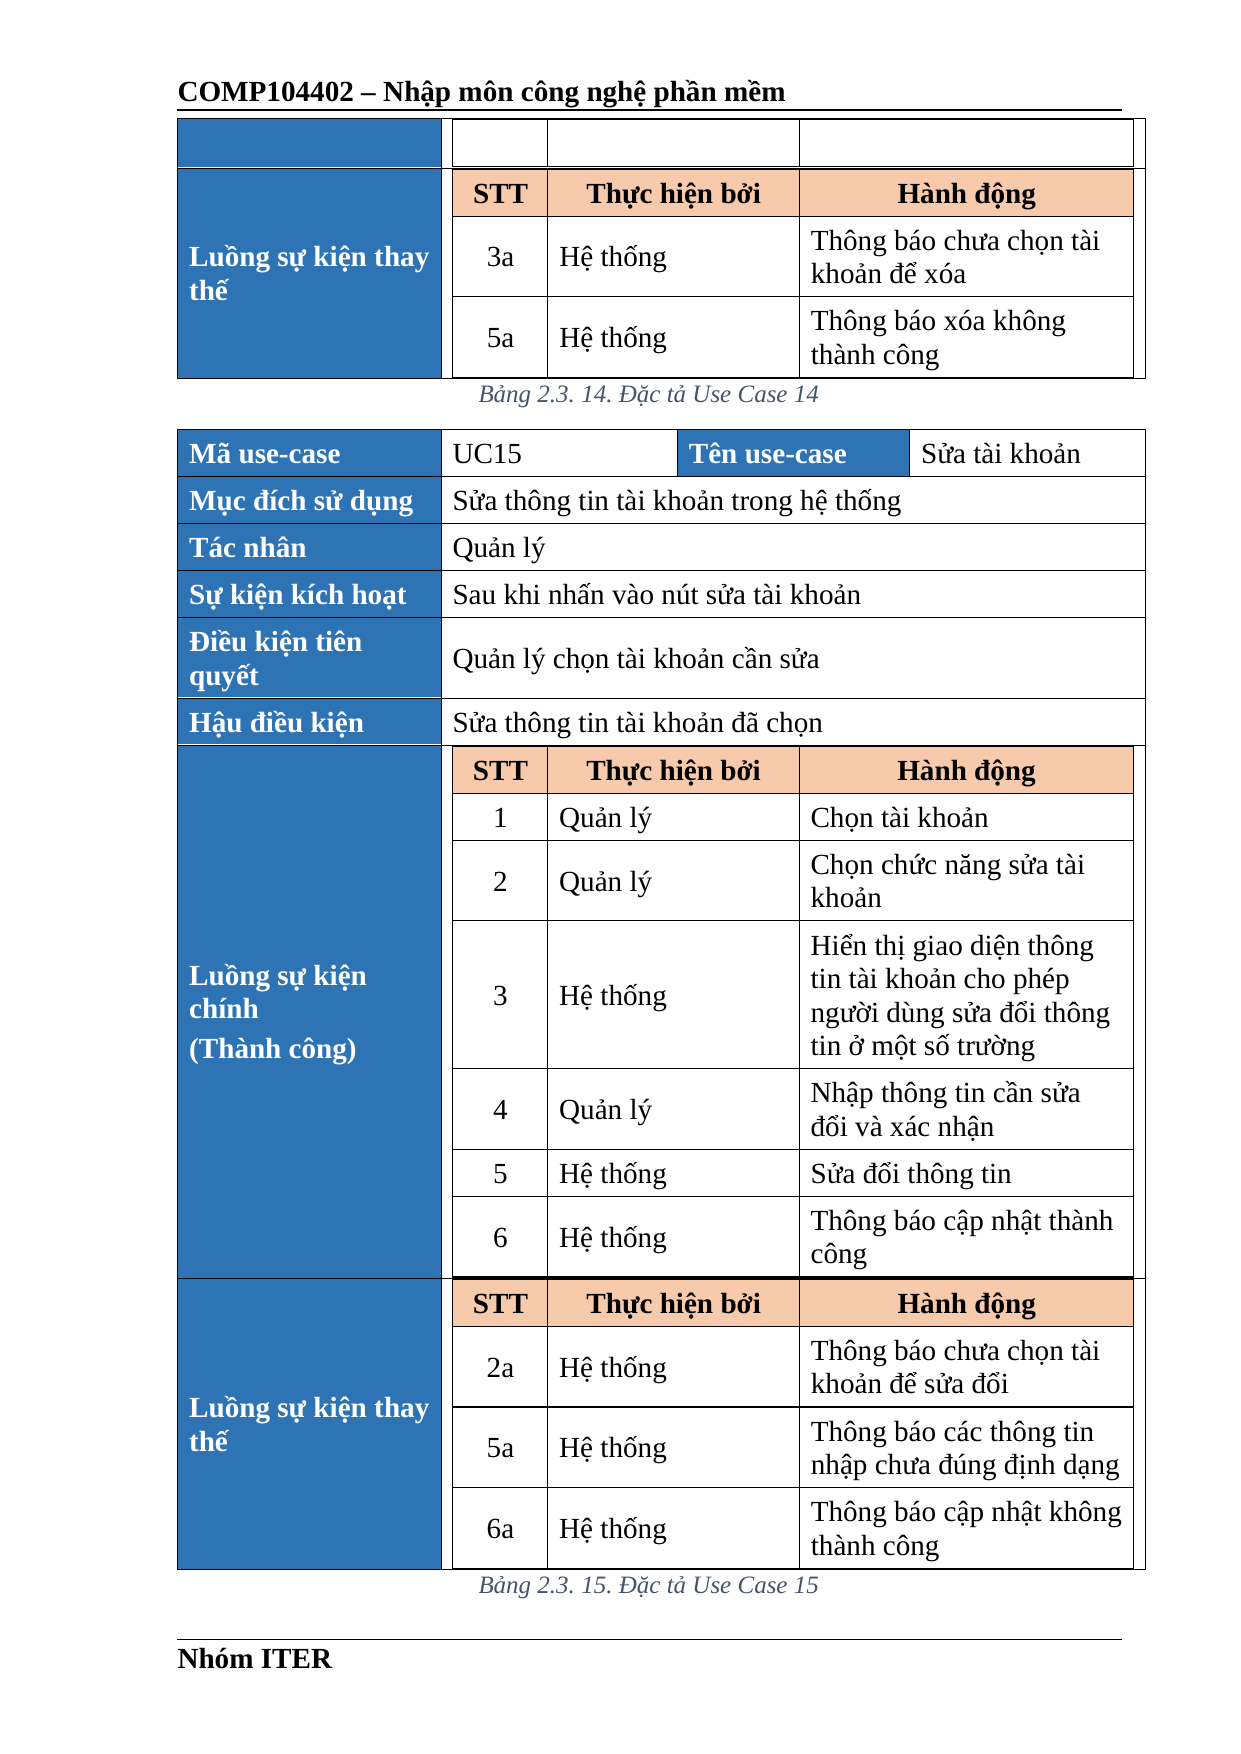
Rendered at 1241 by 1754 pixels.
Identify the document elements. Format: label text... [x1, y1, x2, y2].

table_cell [800, 297, 1133, 377]
table_cell Mục đích sử dụng [178, 477, 441, 523]
table_cell [800, 120, 1133, 166]
table_cell [800, 1327, 1133, 1406]
table_cell [548, 1327, 799, 1406]
table_cell [800, 217, 1133, 296]
table_cell Quản lý [442, 524, 1145, 570]
table_cell [1134, 119, 1145, 167]
table_cell [800, 1197, 1133, 1276]
table_cell [442, 169, 452, 378]
table_cell [548, 1197, 799, 1276]
table_cell [453, 120, 547, 166]
table_cell [442, 119, 452, 167]
table_cell [1134, 746, 1145, 1278]
table_cell Điều kiện tiên quyết [178, 618, 441, 697]
table_cell Hậu điều kiện [178, 699, 441, 744]
table_cell [548, 1150, 799, 1196]
table_cell Sửa thông tin tài khoản trong hệ thống [442, 477, 1145, 523]
table_cell [548, 1488, 799, 1568]
table_cell [453, 1327, 547, 1406]
table_cell [548, 841, 799, 920]
table_cell [548, 297, 799, 377]
table_cell Quản lý chọn tài khoản cần sửa [442, 618, 1145, 697]
table_cell [453, 297, 547, 377]
table_cell Luồng sự kiện thay thế [178, 169, 441, 378]
table_cell [800, 921, 1133, 1068]
table_cell [548, 1069, 799, 1149]
table_cell [800, 1488, 1133, 1568]
table_cell [800, 1150, 1133, 1196]
table_cell [453, 794, 547, 840]
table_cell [178, 119, 441, 167]
table_cell [1134, 1279, 1145, 1569]
table_cell [453, 217, 547, 296]
table_header Tên use-case [678, 430, 909, 476]
text Bảng 2.3. 14. Đặc tả Use Case 14 [177, 379, 1122, 408]
table_cell [453, 1408, 547, 1487]
table_cell [453, 841, 547, 920]
table_cell [453, 1069, 547, 1149]
table_cell [548, 921, 799, 1068]
table_cell [548, 1408, 799, 1487]
table_header Sửa tài khoản [910, 430, 1145, 476]
table_cell [548, 120, 799, 166]
table_cell [800, 1069, 1133, 1149]
table_cell [442, 746, 452, 1278]
table_cell [453, 1197, 547, 1276]
table_cell [548, 794, 799, 840]
table_cell Sửa thông tin tài khoản đã chọn [442, 699, 1145, 744]
table_cell [453, 1488, 547, 1568]
table_cell Luồng sự kiện chính (Thành công) [178, 746, 441, 1278]
table_cell [800, 841, 1133, 920]
table_cell [548, 217, 799, 296]
table_cell [453, 1150, 547, 1196]
table_cell [800, 1408, 1133, 1487]
table_cell Sự kiện kích hoạt [178, 571, 441, 617]
table_cell [442, 1279, 452, 1569]
table_cell Sau khi nhấn vào nút sửa tài khoản [442, 571, 1145, 617]
table_cell [800, 794, 1133, 840]
table_cell Tác nhân [178, 524, 441, 570]
table_cell [453, 921, 547, 1068]
table_header Mã use-case [178, 430, 441, 476]
table_header UC15 [442, 430, 677, 476]
table_cell [1134, 169, 1145, 378]
text Bảng 2.3. 15. Đặc tả Use Case 15 [177, 1570, 1122, 1598]
table_cell Luồng sự kiện thay thế [178, 1279, 441, 1569]
